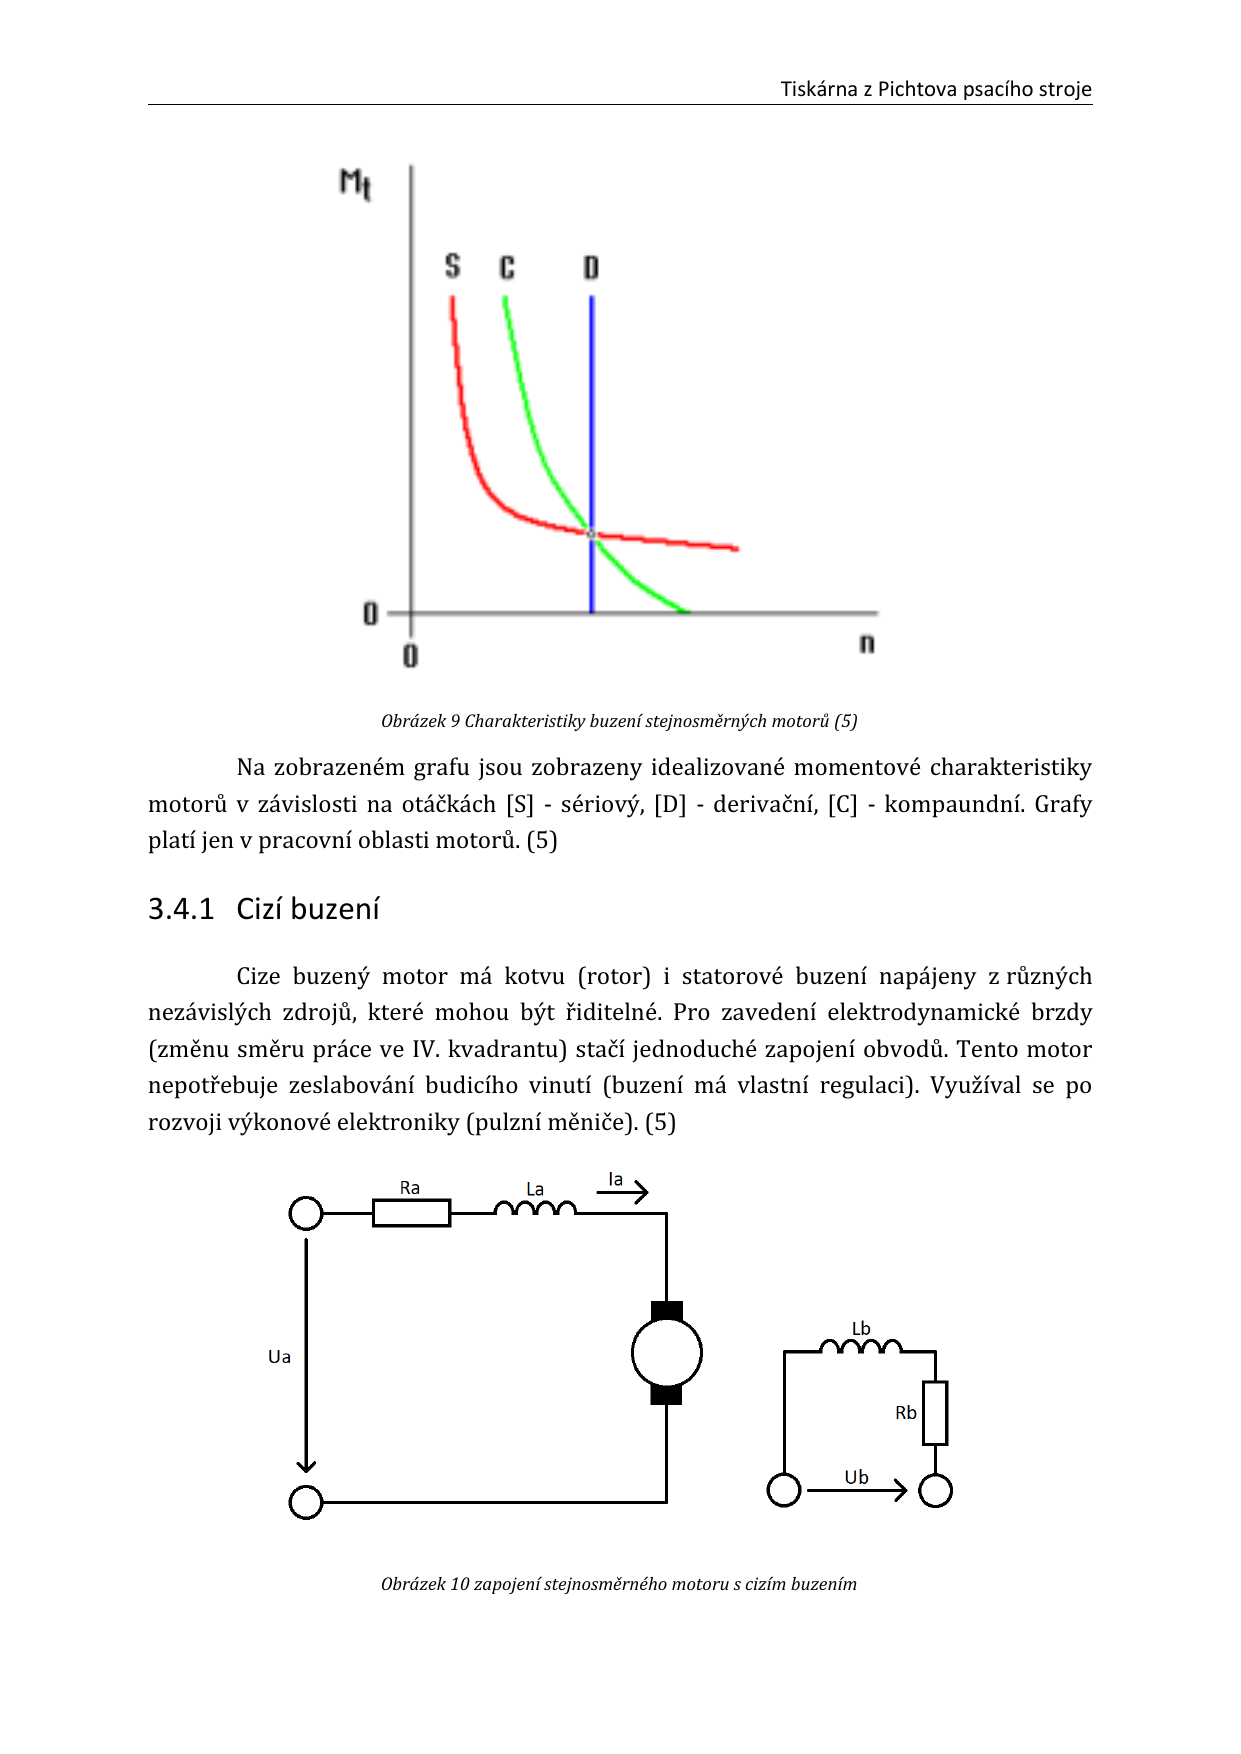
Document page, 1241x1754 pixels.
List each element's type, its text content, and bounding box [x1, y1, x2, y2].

picture [323, 147, 917, 702]
text Cize buzený motor má kotvu (rotor) i statorové buzení napájeny z různých nezávislých zdrojů, které mohou být řiditelné. Pro zavedení elektrodynamické brzdy (změnu směru práce ve IV. kvadrantu) stačí jednoduché zapojení obvodů. Tento motor nepotřebuje zeslabování budicího vinutí (buzení má vlastní regulaci). Využíval se po rozvoji výkonové elektroniky (pulzní měniče). [148, 960, 1093, 1136]
subtitle Cizí buzení [148, 887, 1093, 927]
text Na zobrazeném grafu jsou zobrazeny idealizované momentové charakteristiky motorů v závislosti na otáčkách [S] - sériový, [D] - derivační, [C] - kompaundní. Grafy platí jen v pracovní oblasti motorů. [148, 818, 1093, 854]
text Na zobrazeném grafu jsou zobrazeny idealizované momentové charakteristiky motorů v závislosti na otáčkách [S] - sériový, [D] - derivační, [C] - kompaundní. Grafy platí jen v pracovní oblasti motorů. [148, 752, 1093, 789]
picture [258, 1143, 983, 1565]
text Obrázek Charakteristiky buzení stejnosměrných motorů [148, 709, 1093, 731]
